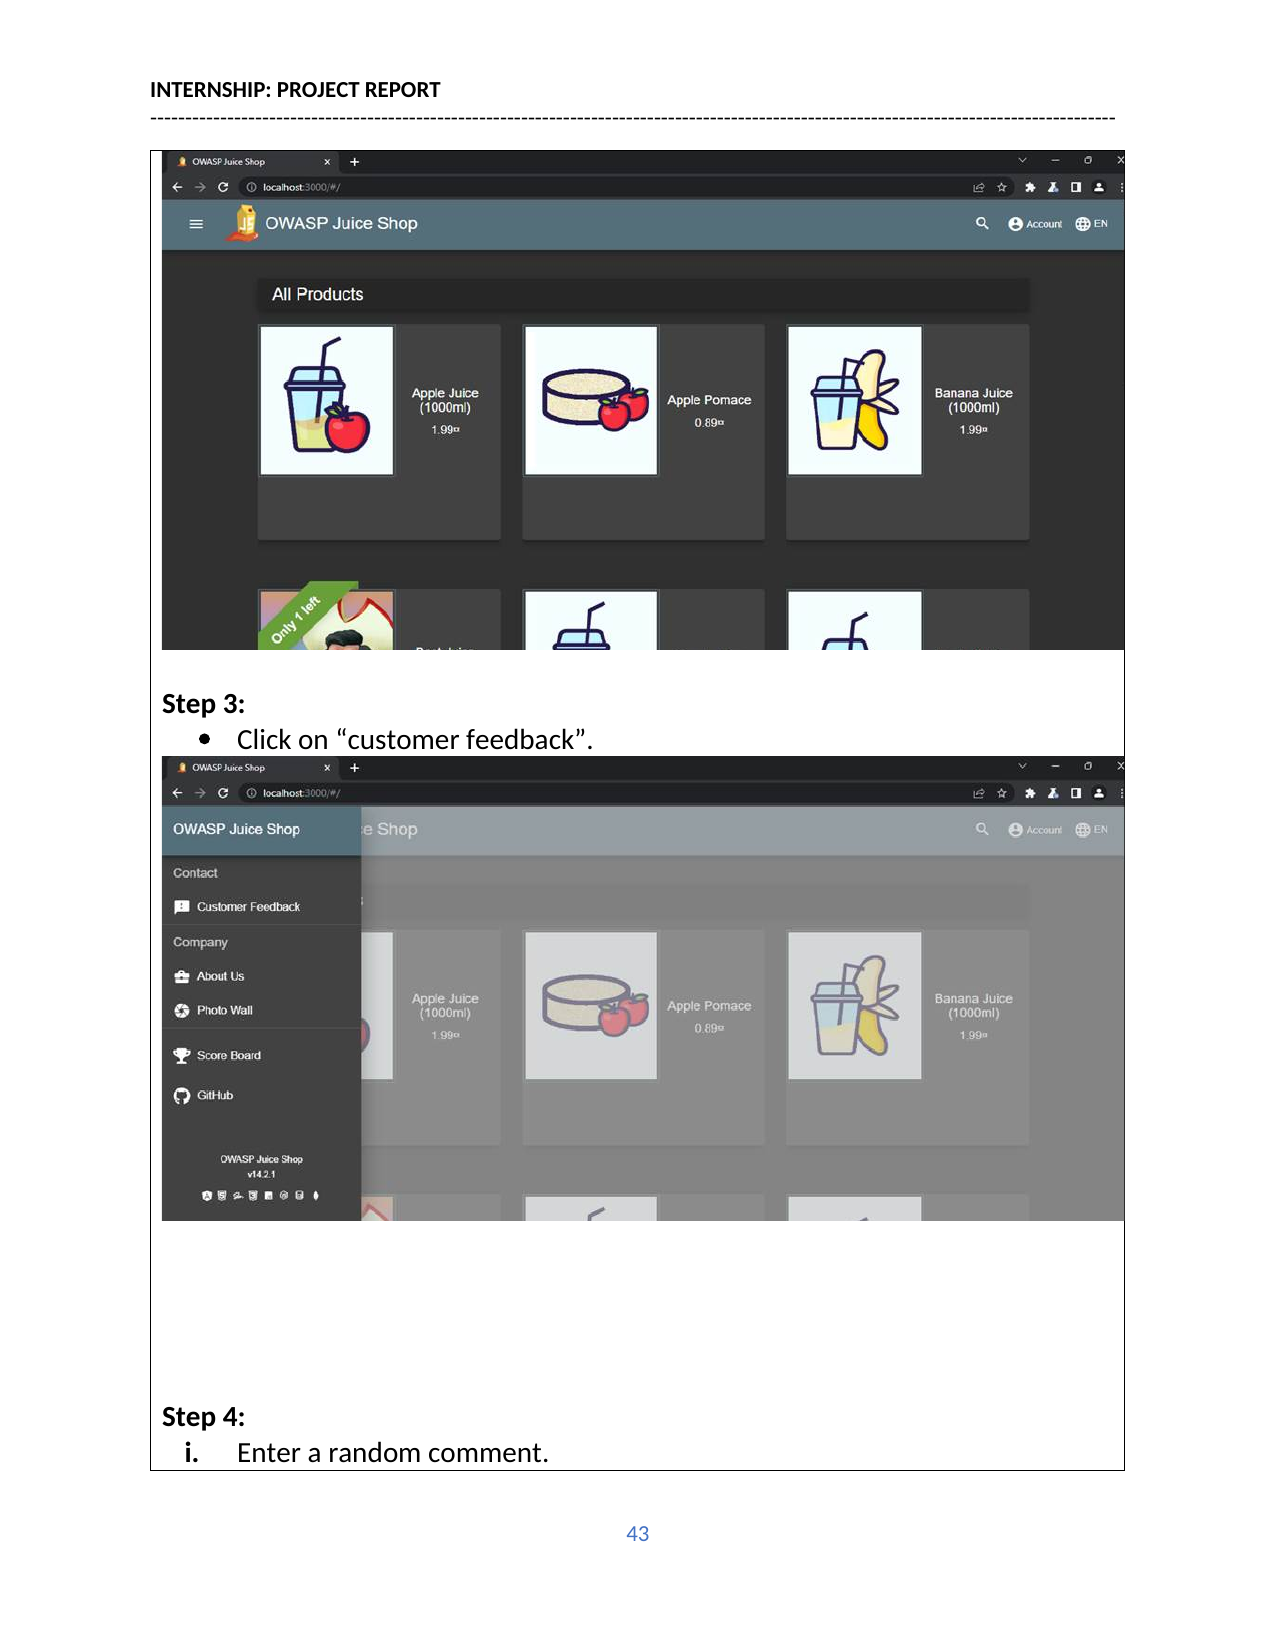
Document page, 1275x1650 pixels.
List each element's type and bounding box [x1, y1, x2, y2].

picture [161, 756, 1125, 1221]
picture [161, 151, 1125, 650]
table_cell [151, 151, 1124, 1470]
